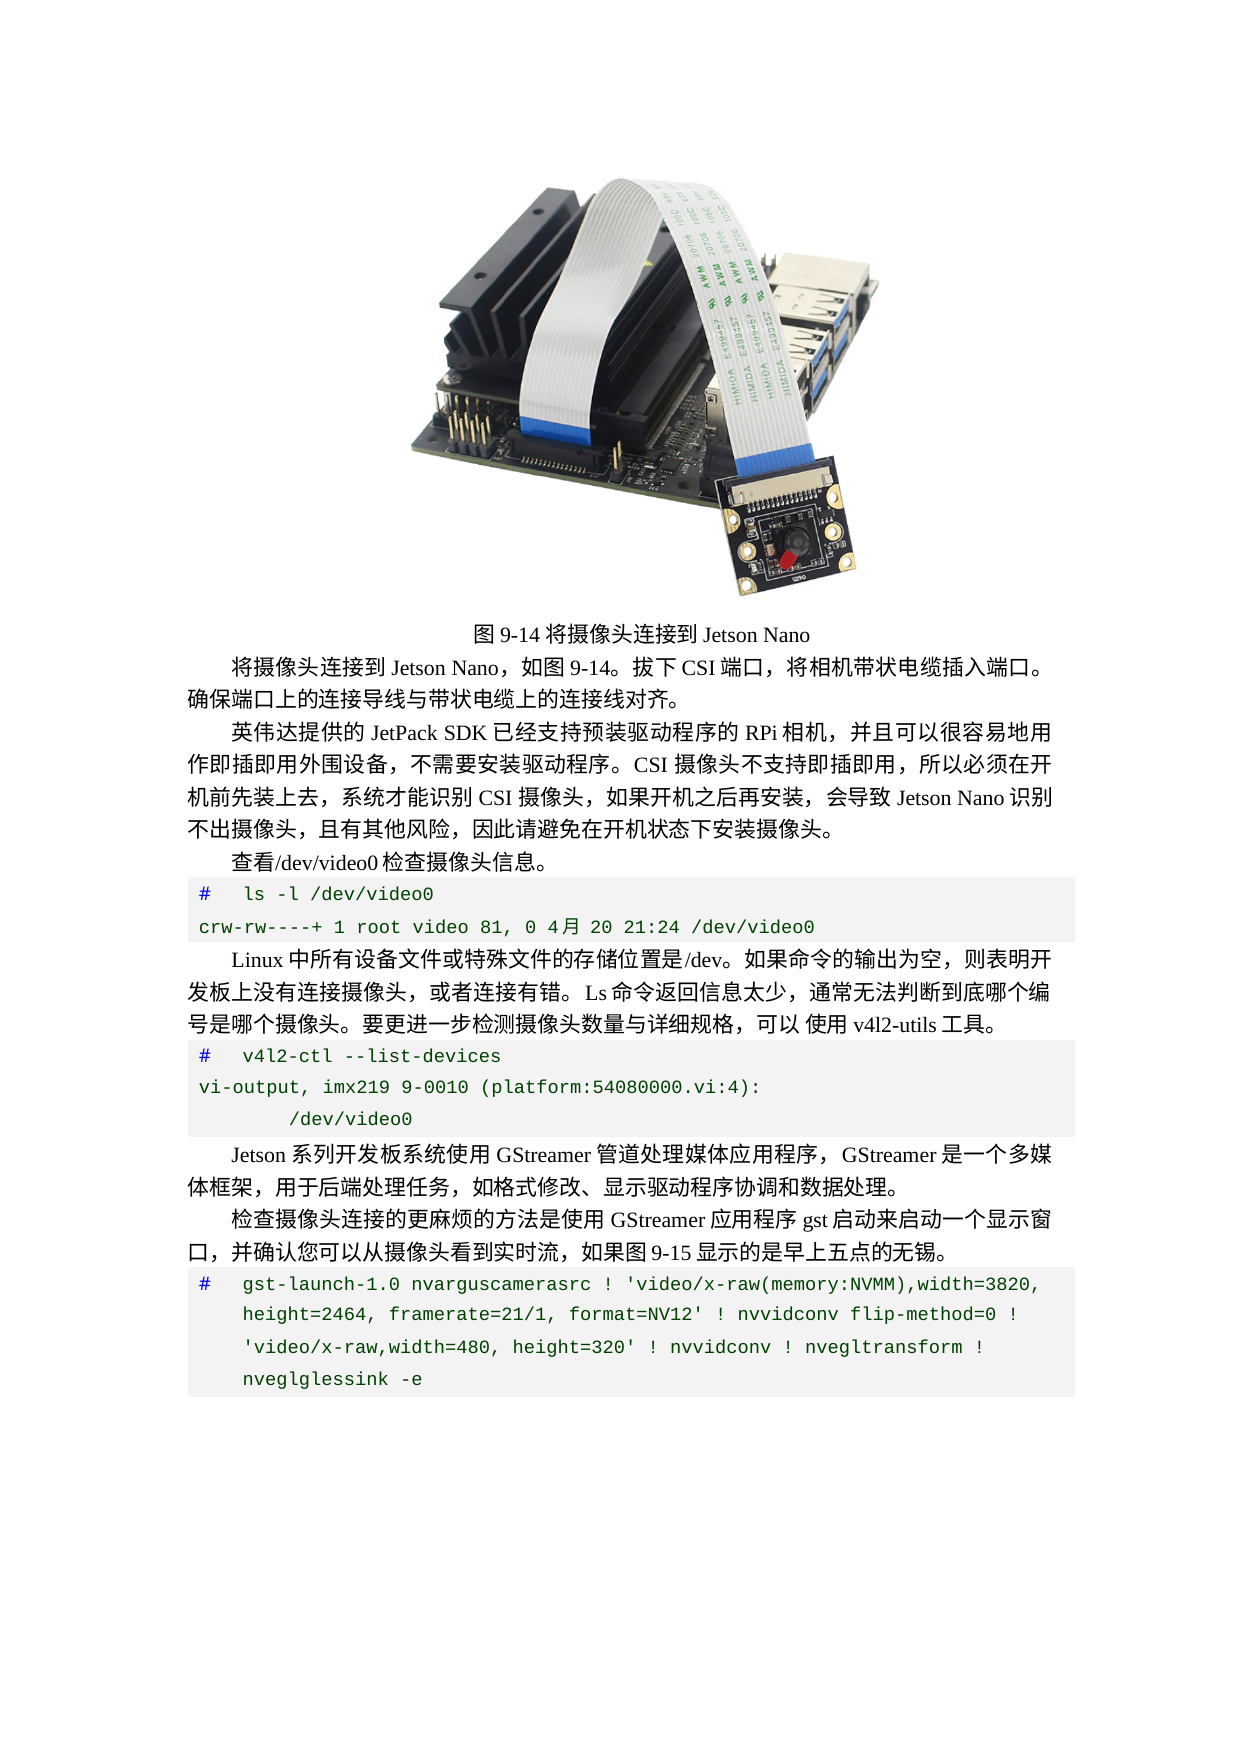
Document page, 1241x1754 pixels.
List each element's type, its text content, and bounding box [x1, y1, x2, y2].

text 检查摄像头连接的更麻烦的方法是使用GStreamer应用程序gst启动来启动一个显示窗口，并确认您可以从摄像头看到实时流，如果图9-15显示的是早上五点的无锡。 [187, 1202, 1053, 1267]
text Linux中所有设备文件或特殊文件的存储位置是/dev。如果命令的输出为空，则表明开发板上没有连接摄像头，或者连接有错。Ls命令返回信息太少，通常无法判断到底哪个编号是哪个摄像头。要更进一步检测摄像头数量与详细规格，可以 使用v4l2-utils工具。 [187, 942, 1053, 1039]
text 查看/dev/video0检查摄像头信息。 [187, 844, 1053, 877]
text 英伟达提供的JetPack SDK已经支持预装驱动程序的RPi相机，并且可以很容易地用作即插即用外围设备，不需要安装驱动程序。CSI 摄像头不支持即插即用，所以必须在开机前先装上去，系统才能识别 CSI 摄像头，如果开机之后再安装，会导致 Jetson Nano识别不出摄像头，且有其他风险，因此请避免在开机状态下安装摄像头。 [187, 714, 1053, 844]
table_header ls -l /dev/video0 crw-rw----+ 1 root video 81, 0 4月 20 21:24 /dev/video0 [188, 877, 1075, 942]
text 图9-14 将摄像头连接到Jetson Nano [187, 617, 1053, 649]
text 将摄像头连接到Jetson Nano，如图9-14。拔下CSI端口，将相机带状电缆插入端口。确保端口上的连接导线与带状电缆上的连接线对齐。 [187, 649, 1053, 714]
text Jetson系列开发板系统使用GStreamer管道处理媒体应用程序，GStreamer是一个多媒体框架，用于后端处理任务，如格式修改、显示驱动程序协调和数据处理。 [187, 1137, 1053, 1202]
table_header gst-launch-1.0 nvarguscamerasrc ! 'video/x-raw(memory:NVMM),width=3820, height=2464, framerate=21/1, format=NV12' ! nvvidconv flip-method=0 ! 'video/x-raw,width=480, height=320' ! nvvidconv ! nvegltransform ! nveglglessink -e [188, 1267, 1075, 1397]
table_header v4l2-ctl --list-devices vi-output, imx219 9-0010 (platform:54080000.vi:4): /dev/video0 [188, 1040, 1075, 1137]
